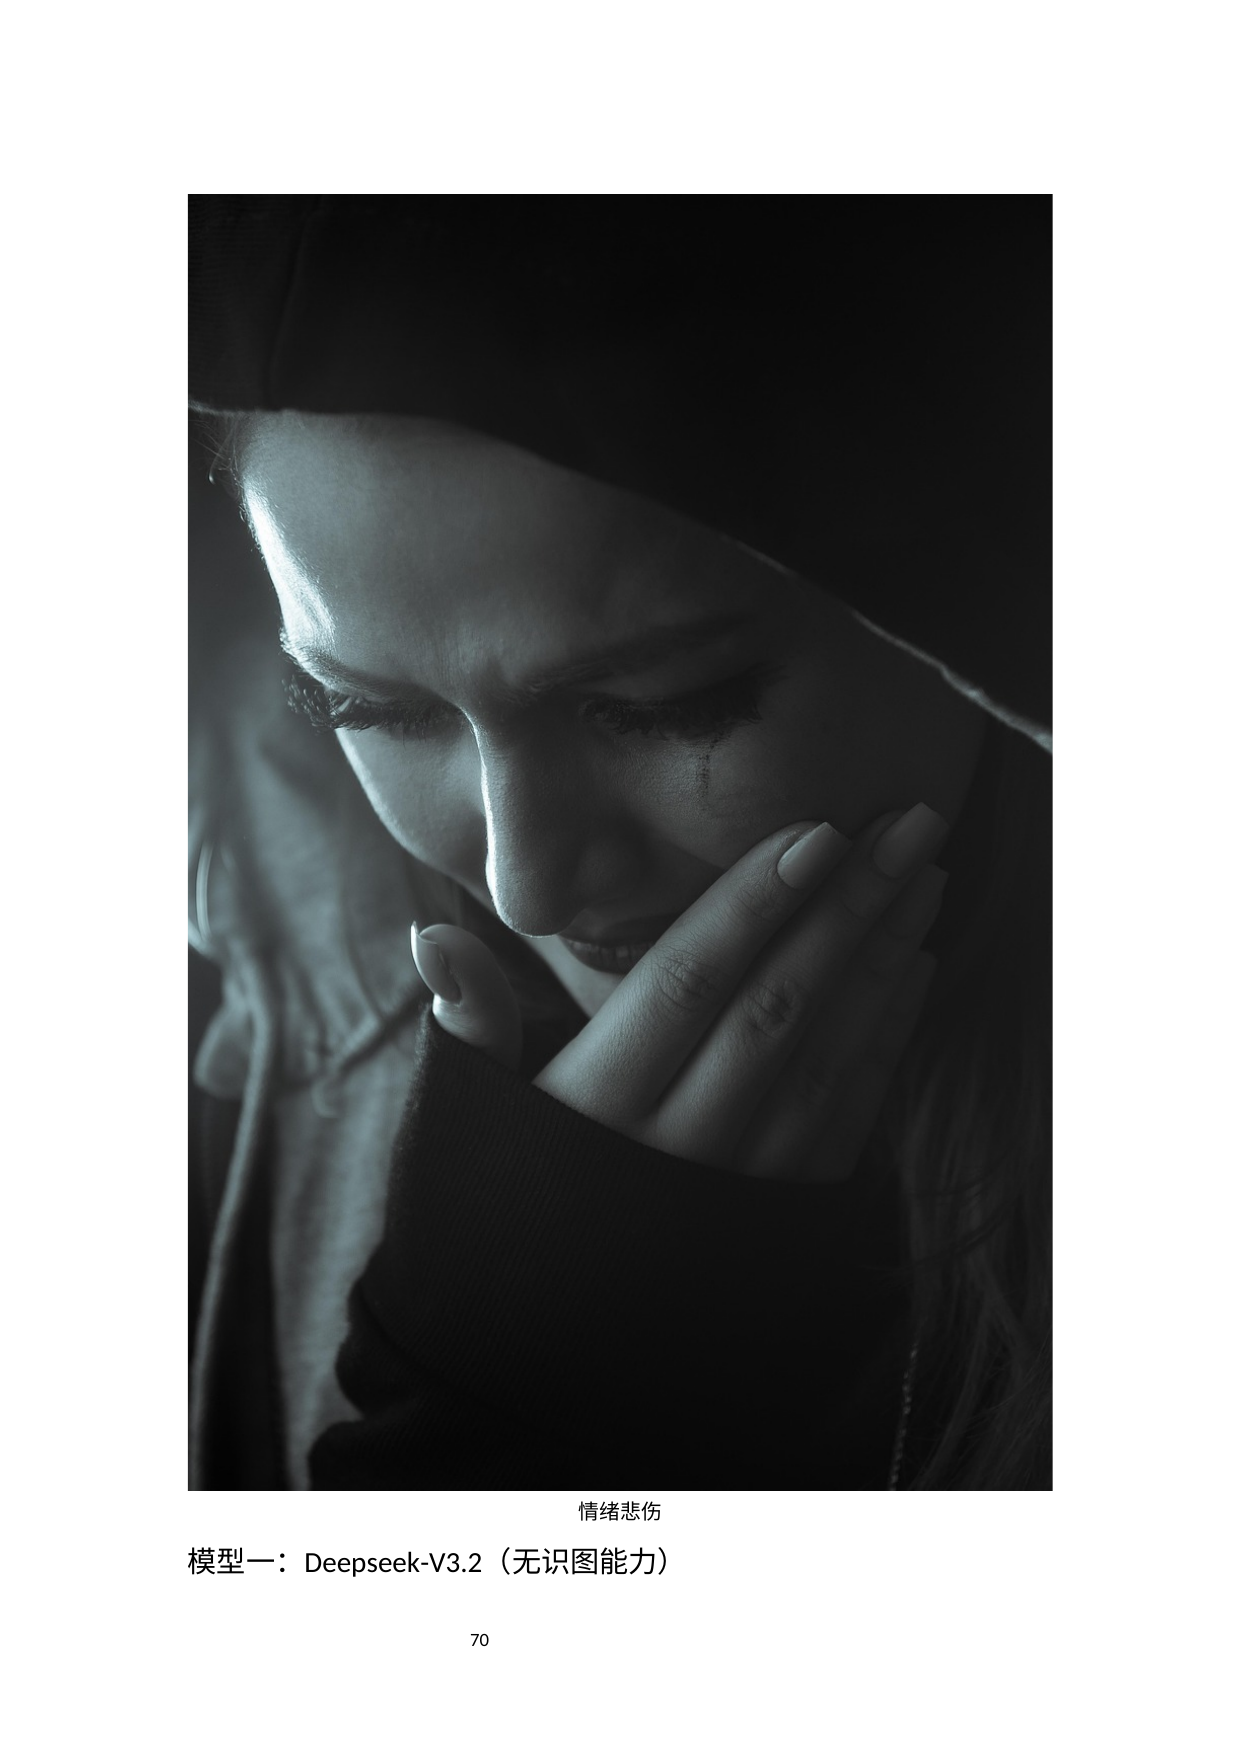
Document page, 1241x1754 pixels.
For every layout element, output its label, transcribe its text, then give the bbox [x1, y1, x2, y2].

text 情绪悲伤 [187, 1494, 1053, 1527]
picture [187, 194, 1053, 1491]
text 模型一：Deepseek-V3.2（无识图能力） [187, 1527, 1053, 1592]
